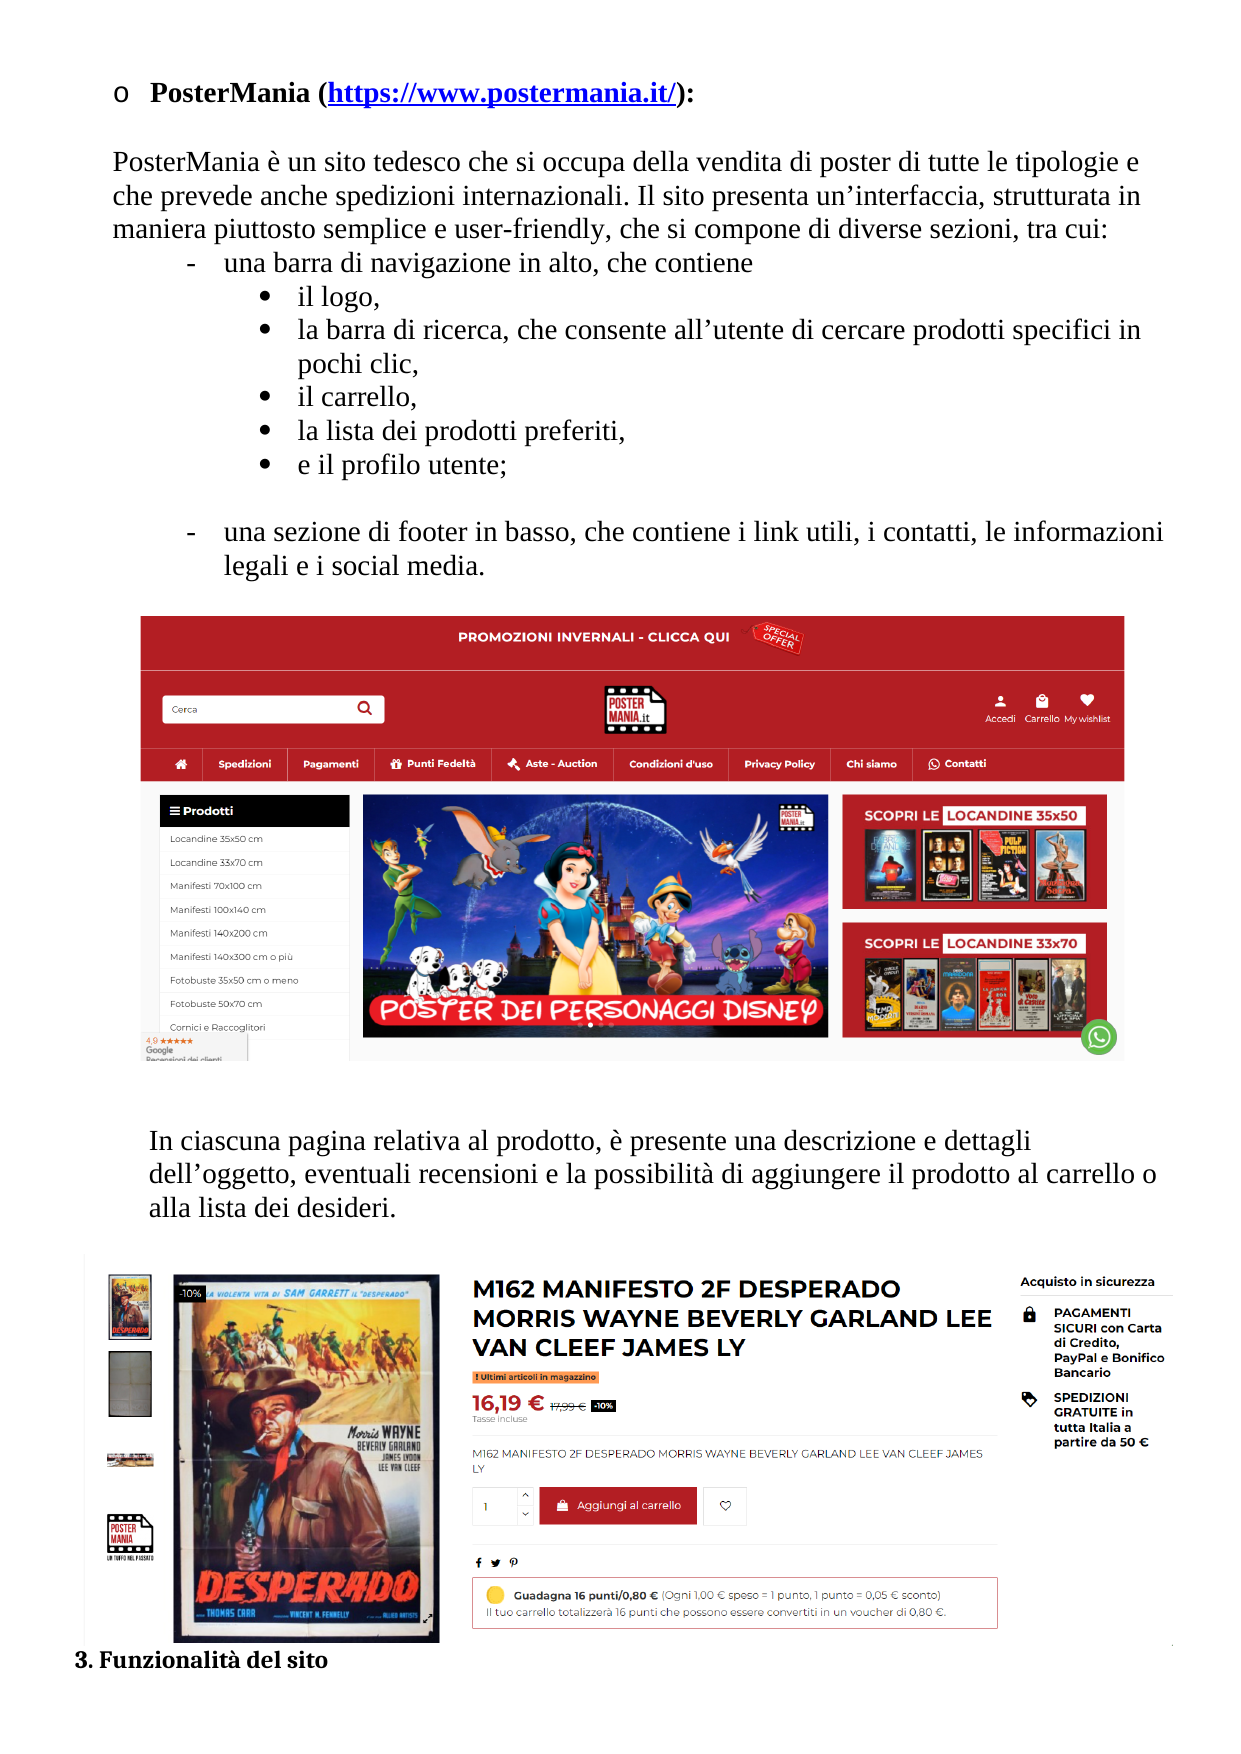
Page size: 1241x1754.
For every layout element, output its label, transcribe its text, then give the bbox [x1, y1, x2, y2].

list una sezione di footer in basso, che contiene i link utili, i contatti, le informazioni legali e i social media. [186, 514, 1165, 581]
picture [140, 616, 1123, 1060]
text 3. Funzionalità del sito [75, 1646, 1165, 1675]
list il logo, [260, 279, 1165, 312]
list una barra di navigazione in alto, che contiene [186, 245, 1165, 279]
list il carrello, [260, 379, 1165, 413]
text In ciascuna pagina relativa al prodotto, è presente una descrizione e dettagli dell’oggetto, eventuali recensioni e la possibilità di aggiungere il prodotto al carrello o alla lista dei desideri. [149, 1123, 1165, 1223]
list la lista dei prodotti preferiti, [260, 413, 1165, 447]
picture [83, 1254, 1173, 1646]
list la barra di ricerca, che consente all’utente di cercare prodotti specifici in pochi clic, [260, 312, 1165, 379]
list PosterMania (https://www.postermania.it/): [112, 75, 1165, 111]
text PosterMania è un sito tedesco che si occupa della vendita di poster di tutte le tipologie e che prevede anche spedizioni internazionali. Il sito presenta un’interfaccia, strutturata in maniera piuttosto semplice e user-friendly, che si compone di diverse sezioni, tra cui: [112, 144, 1165, 245]
list e il profilo utente; [260, 447, 1165, 481]
